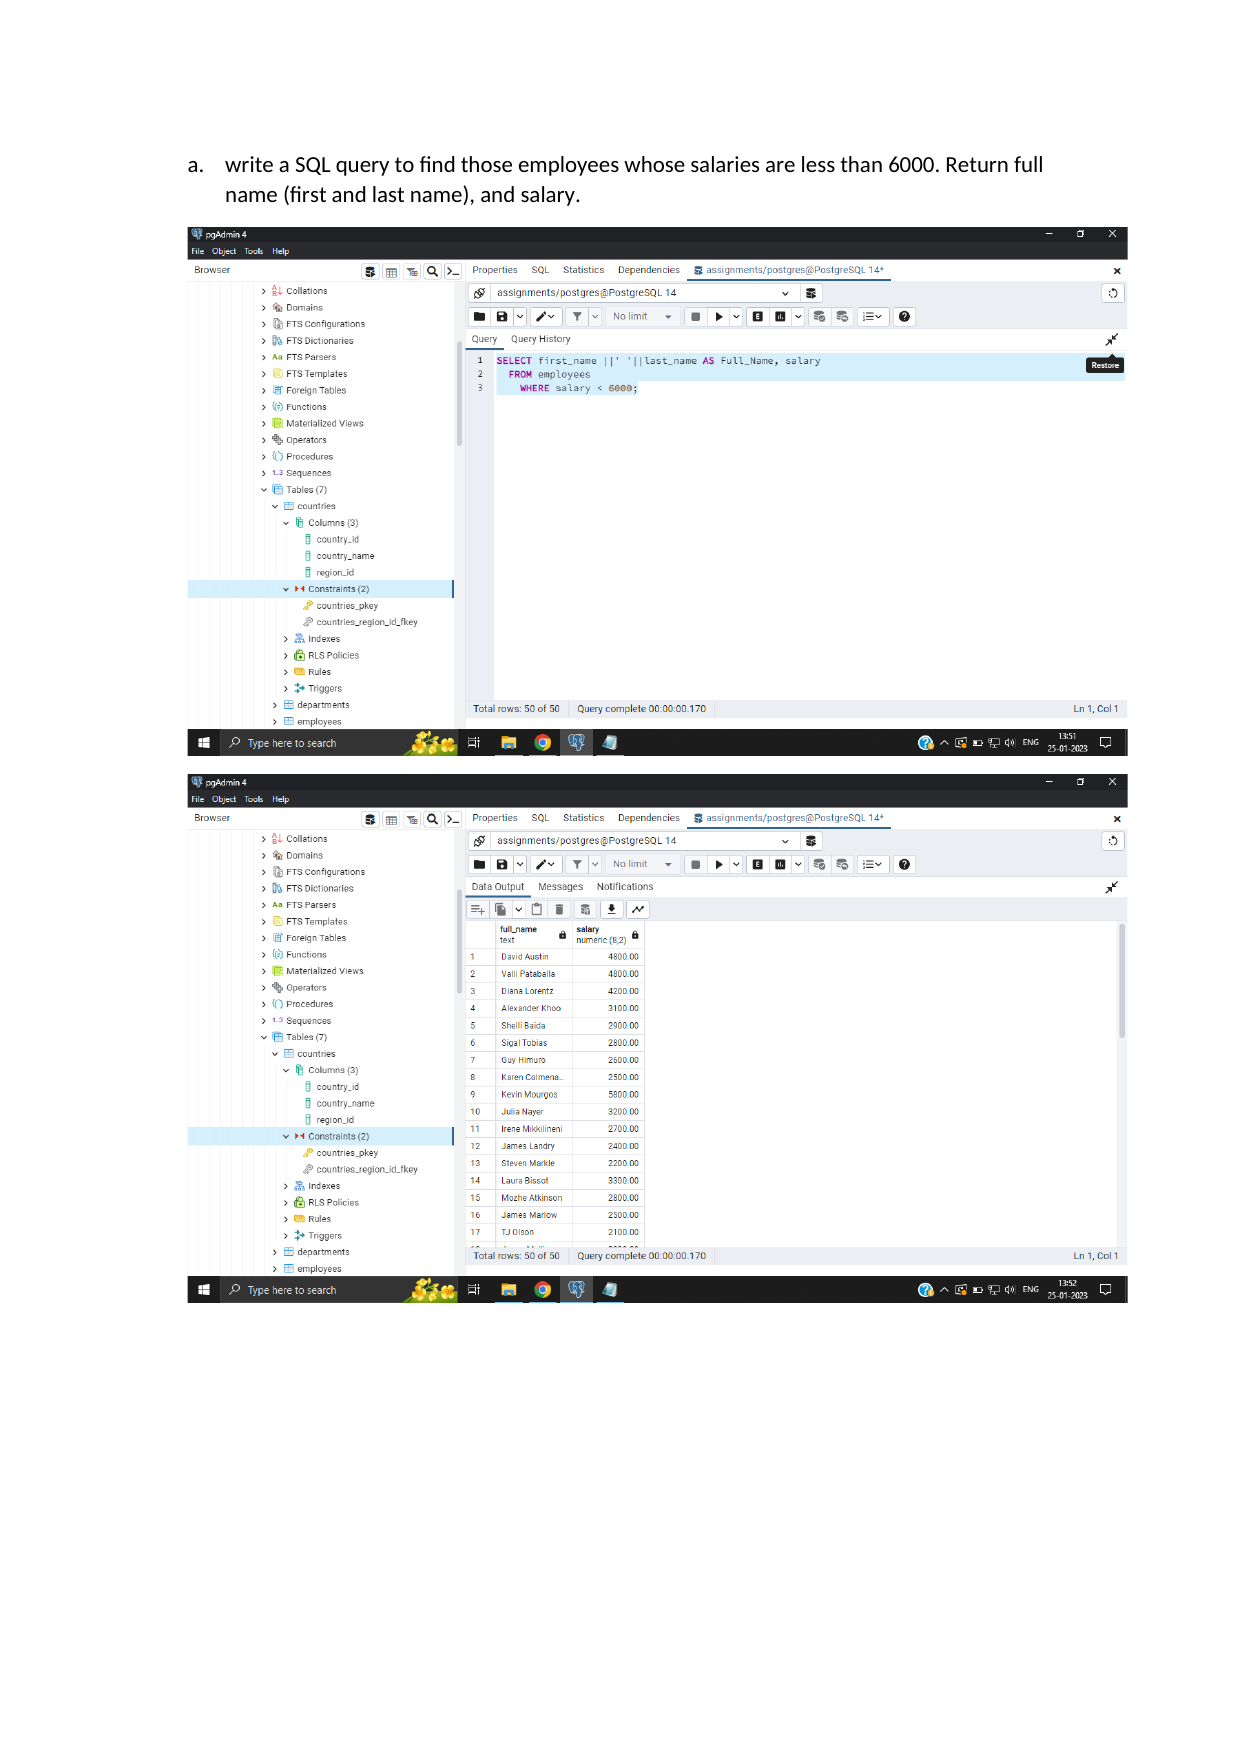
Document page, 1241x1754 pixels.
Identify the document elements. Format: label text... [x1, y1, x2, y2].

picture [187, 774, 1128, 1303]
picture [187, 227, 1128, 756]
list write a SQL query to find those employees whose salaries are less than 6000. Return full name (first and last name), and salary. [187, 150, 1090, 208]
